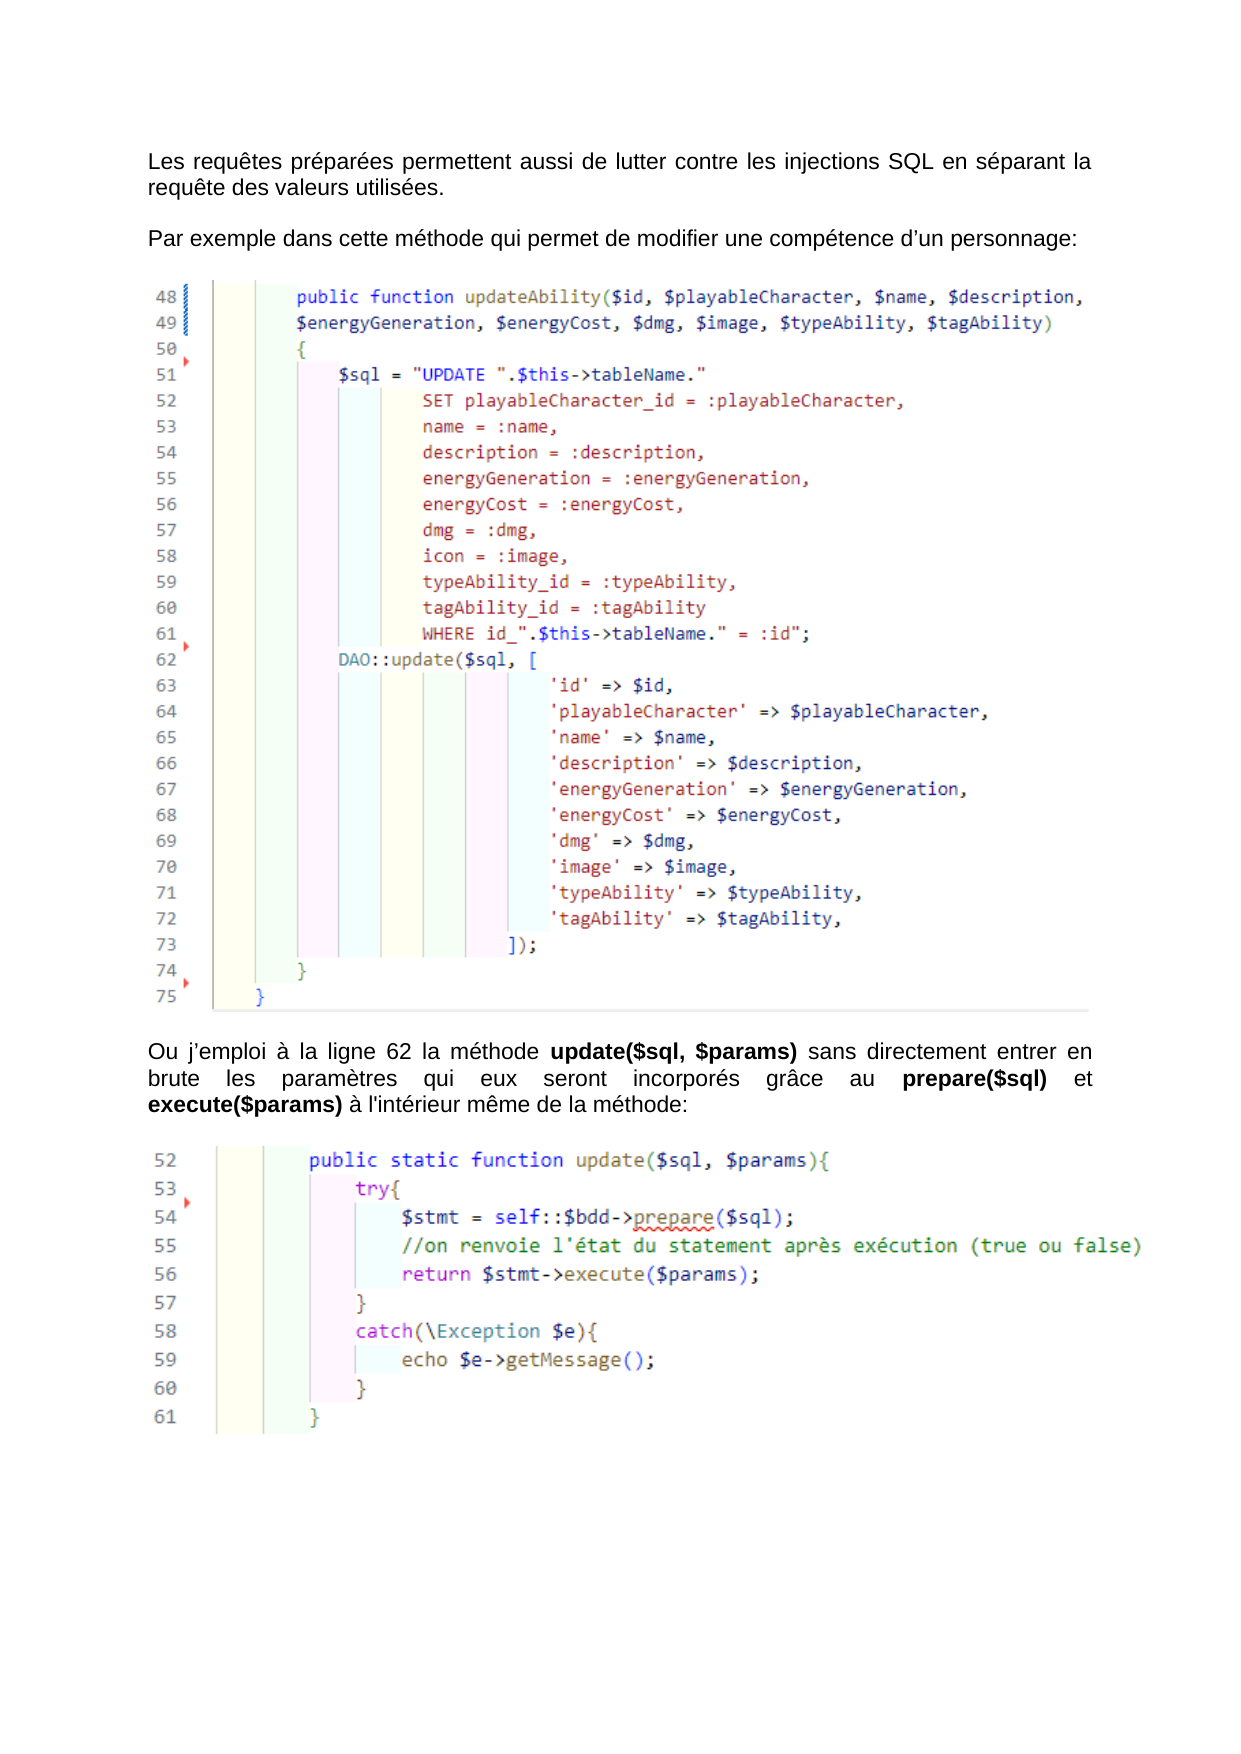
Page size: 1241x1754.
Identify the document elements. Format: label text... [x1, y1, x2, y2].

picture [147, 1146, 1148, 1434]
text Les requêtes préparées permettent aussi de lutter contre les injections SQL en séparant la requête des valeurs utilisées. [148, 148, 1093, 200]
picture [147, 280, 1089, 1012]
text Ou j’emploi à la ligne 62 la méthode update($sql, $params) sans directement entrer en brute les paramètres qui eux seront incorporés grâce au prepare($sql) et execute($params) à l'intérieur même de la méthode: [148, 1038, 1093, 1117]
text Par exemple dans cette méthode qui permet de modifier une compétence d’un personnage: [148, 225, 1093, 252]
